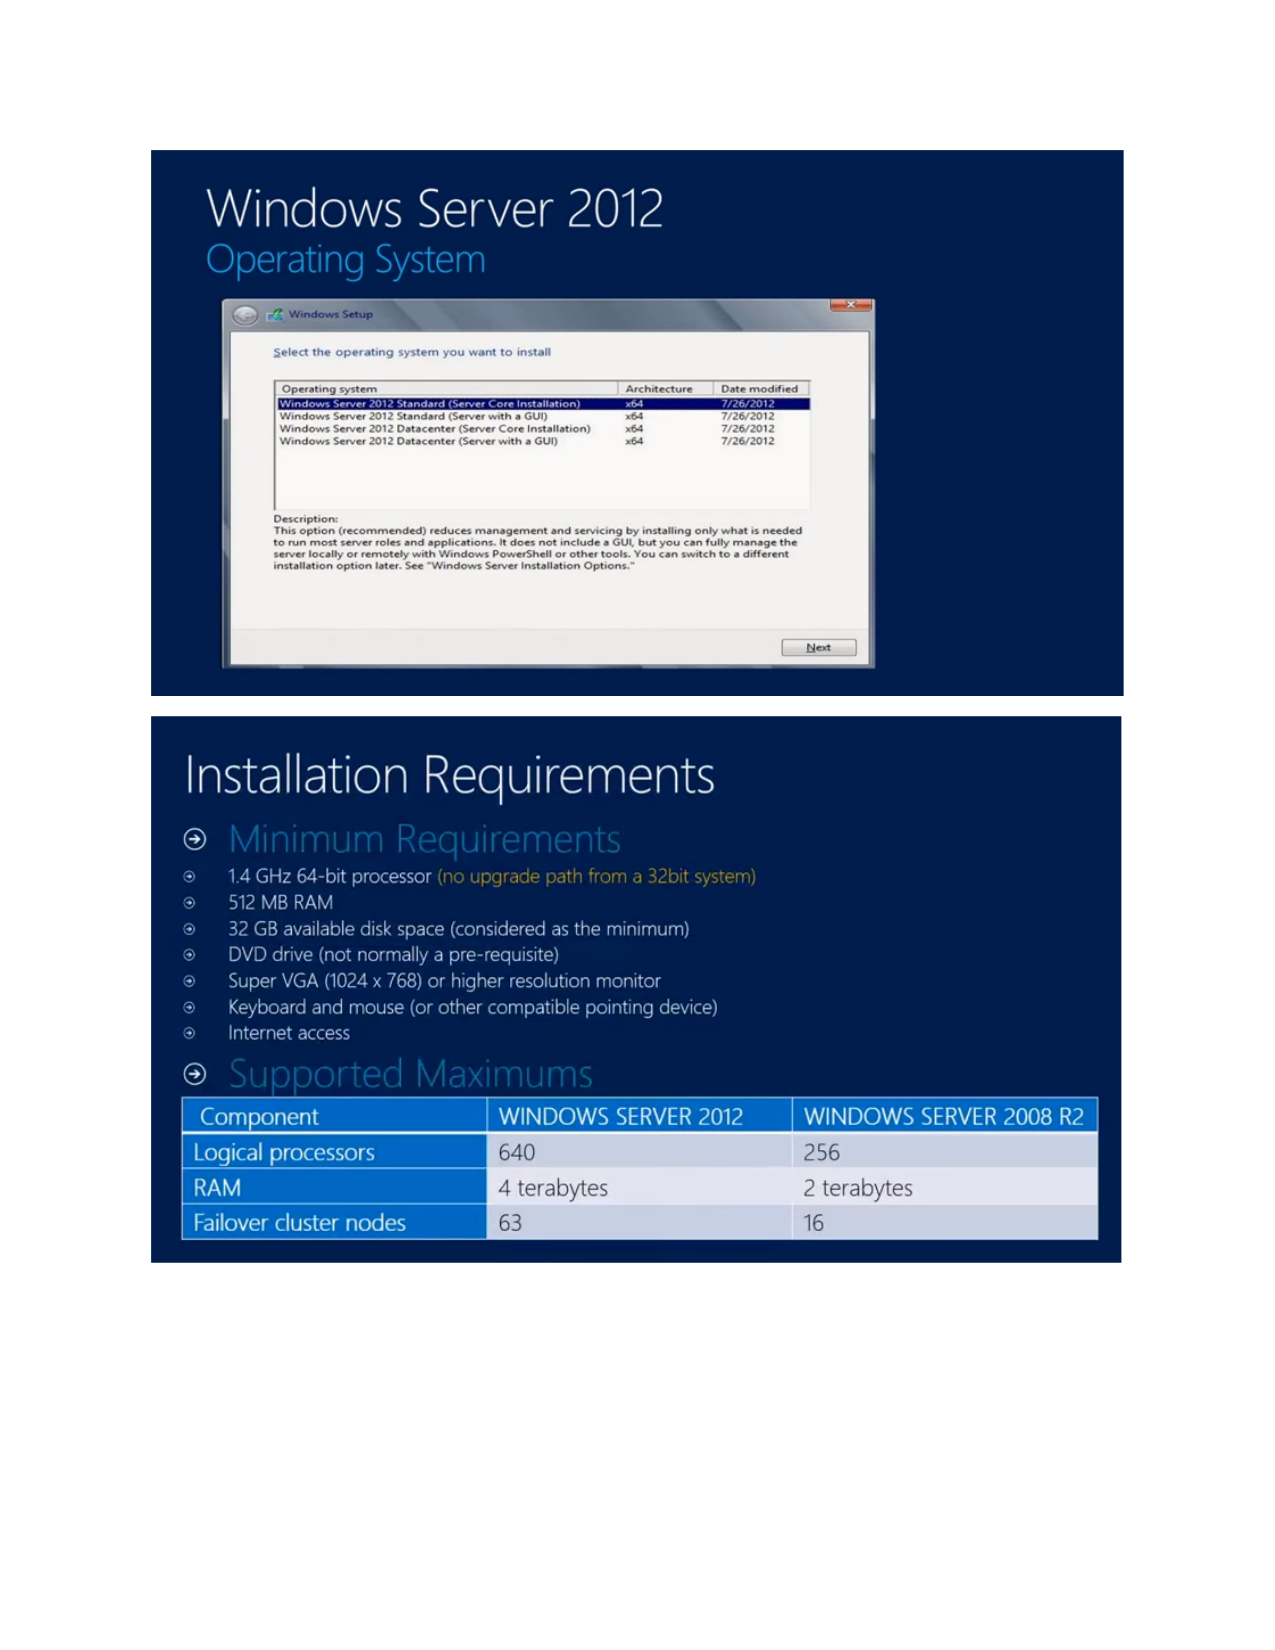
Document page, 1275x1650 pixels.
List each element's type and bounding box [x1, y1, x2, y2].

picture [150, 715, 1125, 1264]
picture [150, 150, 1125, 696]
